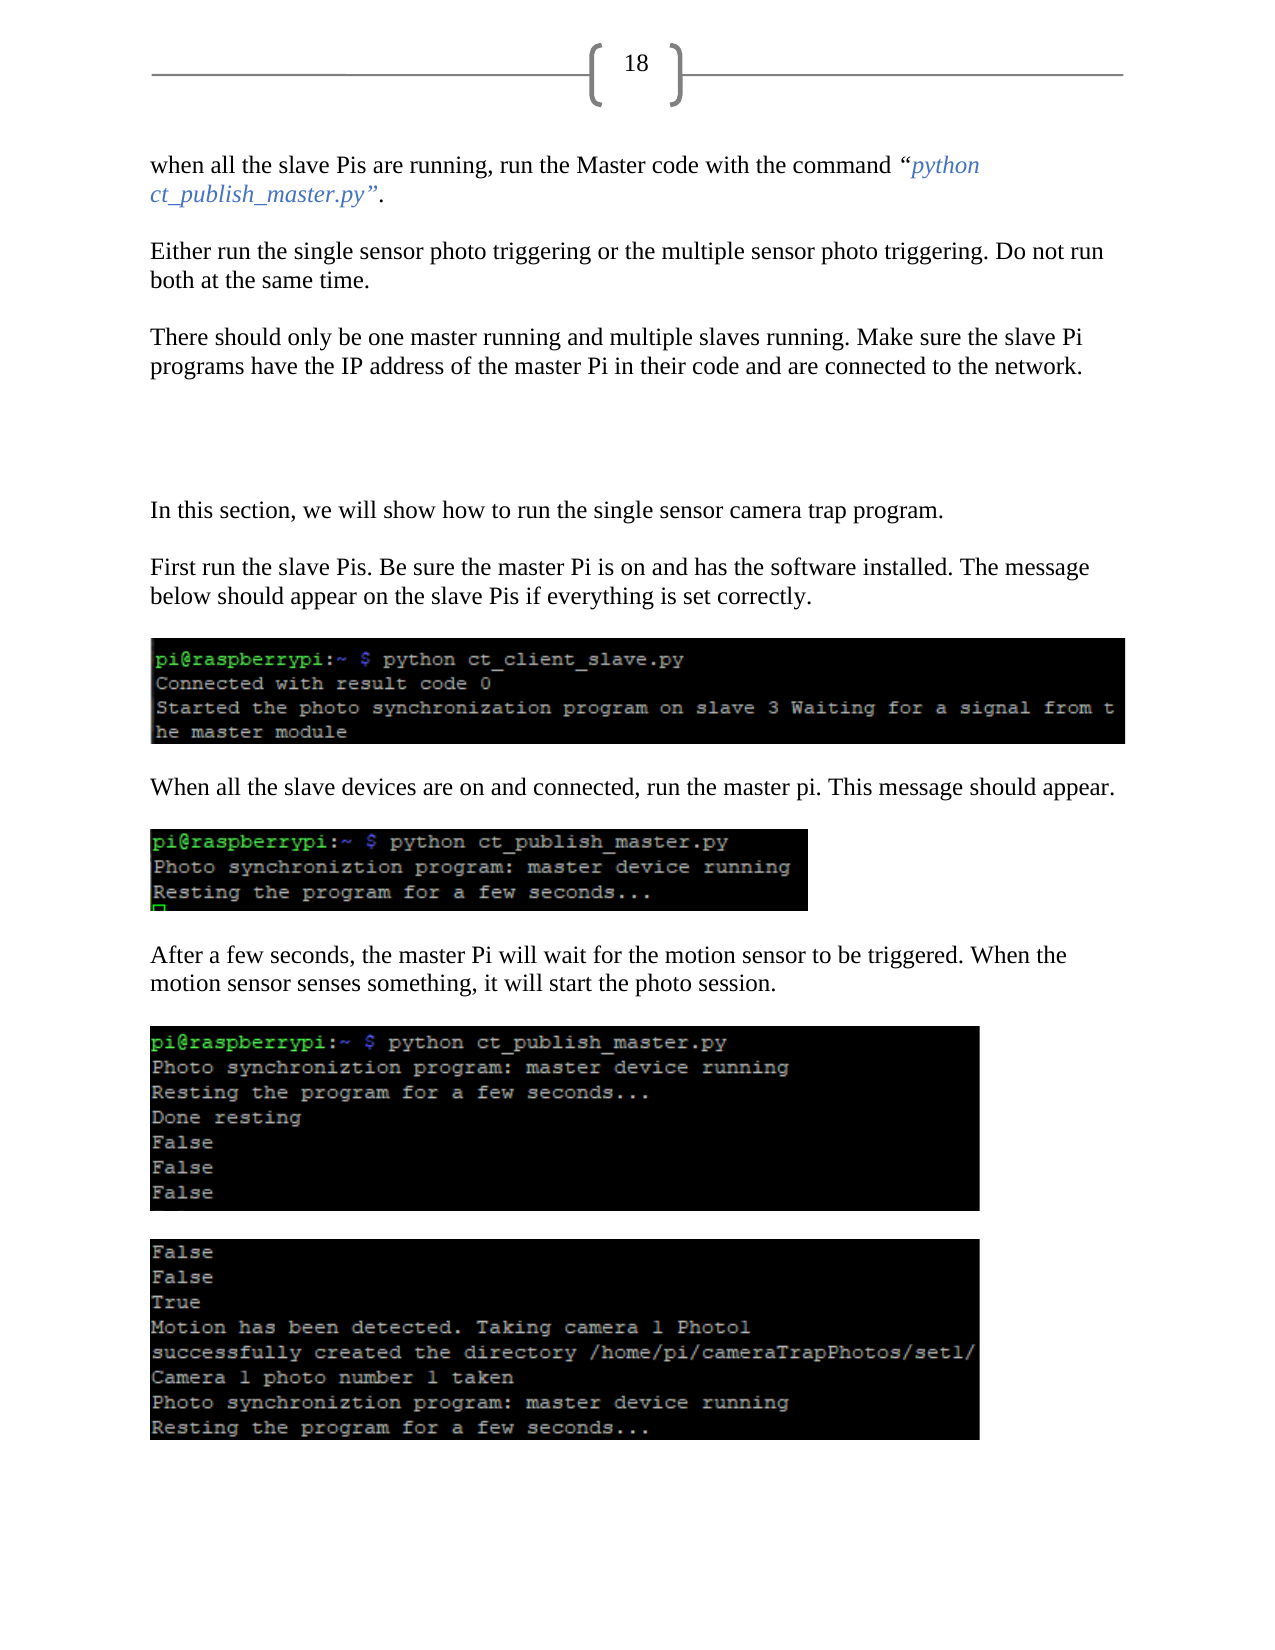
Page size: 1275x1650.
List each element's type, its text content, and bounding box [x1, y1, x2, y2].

text Either run the single sensor photo triggering or the multiple sensor photo triggering. Do not run both at the same time. [150, 236, 1125, 294]
picture [150, 638, 1125, 744]
text There should only be one master running and multiple slaves running. Make sure the slave Pi programs have the IP address of the master Pi in their code and are connected to the network. [150, 322, 1125, 380]
picture [150, 1026, 980, 1211]
text In this section, we will show how to run the single sensor camera trap program. [150, 495, 1125, 524]
text After a few seconds, the master Pi will wait for the motion sensor to be triggered. When the motion sensor senses something, it will start the photo session. [150, 940, 1125, 997]
text First run the slave Pis. Be sure the master Pi is on and has the software installed. The message below should appear on the slave Pis if everything is set correctly. [150, 552, 1125, 610]
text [150, 150, 1125, 207]
text When all the slave devices are on and connected, run the master pi. This message should appear. [150, 772, 1125, 801]
picture [150, 829, 808, 911]
picture [150, 1239, 980, 1440]
